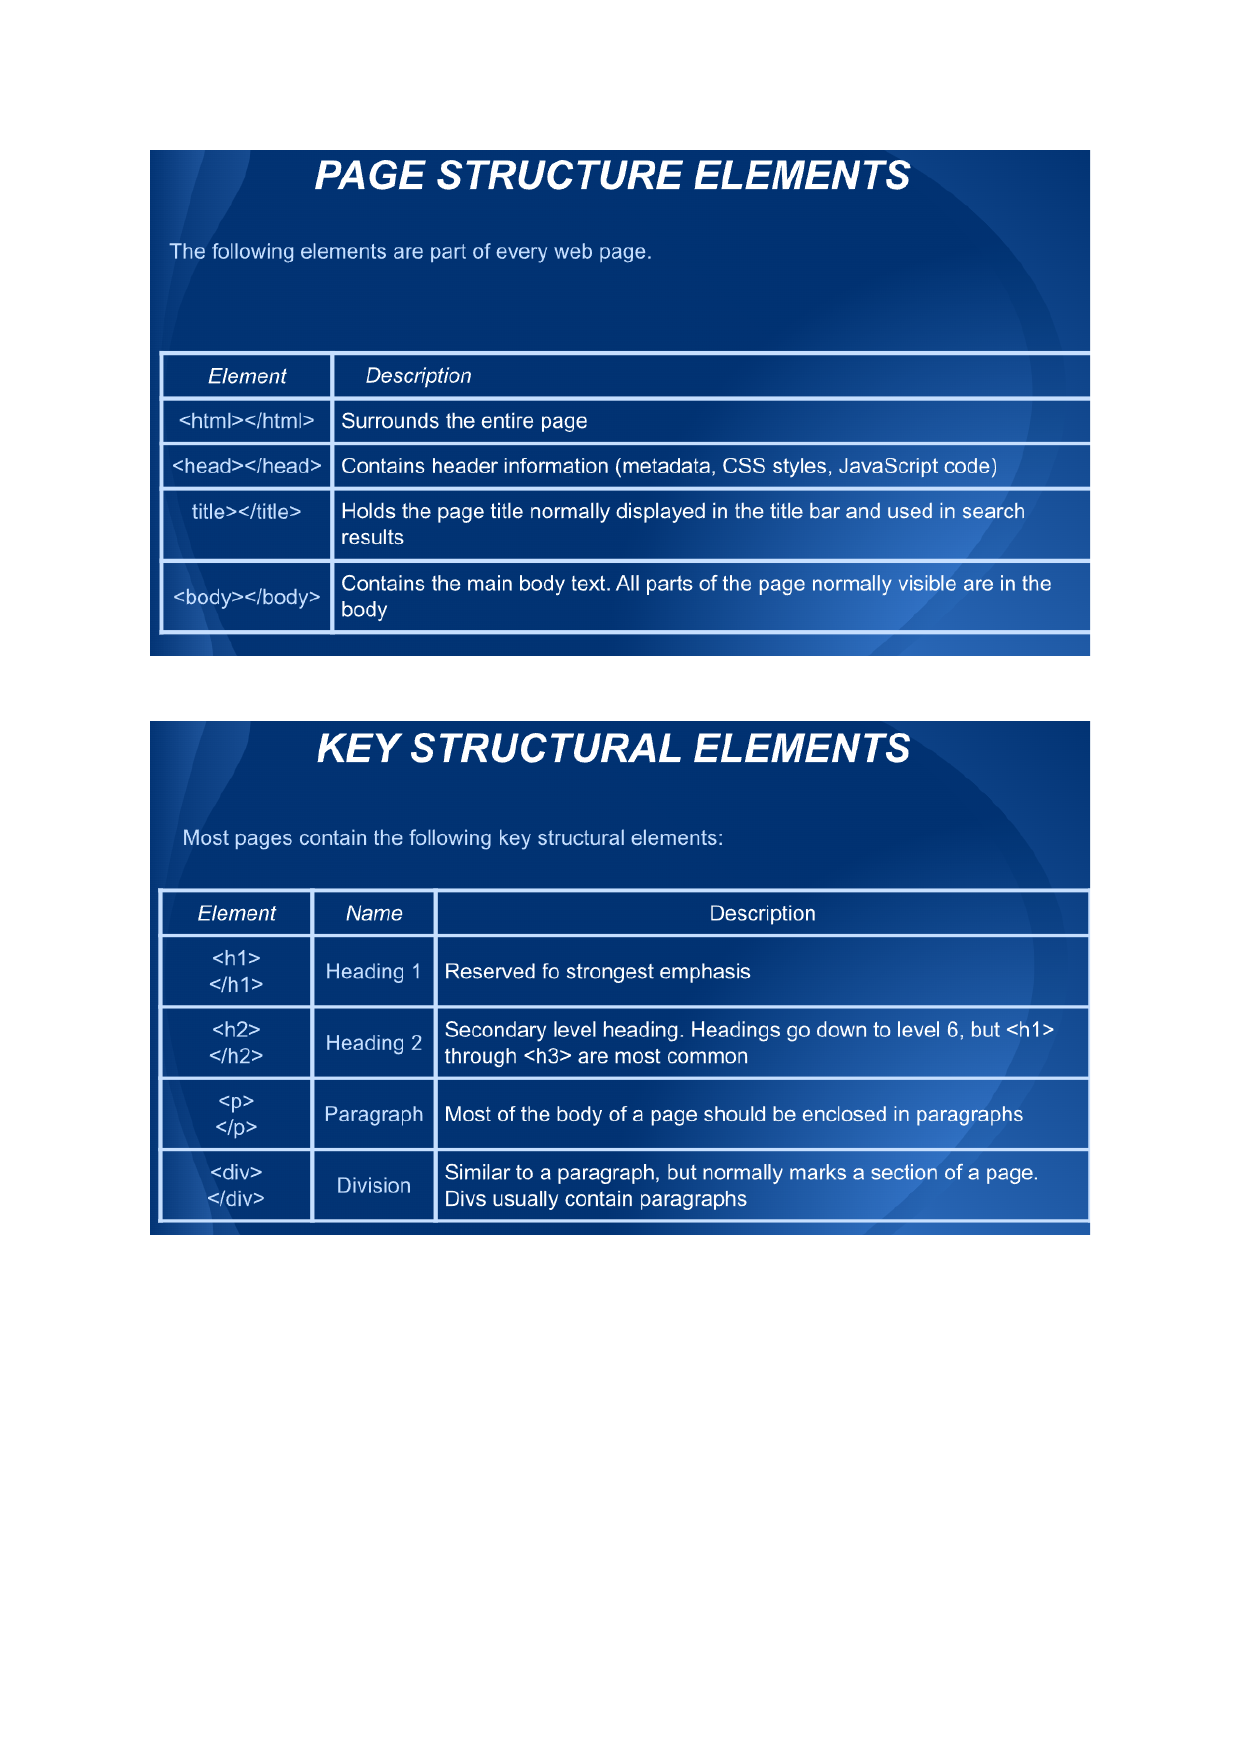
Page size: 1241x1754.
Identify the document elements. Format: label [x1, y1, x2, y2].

picture [150, 721, 1091, 1235]
picture [150, 150, 1091, 656]
